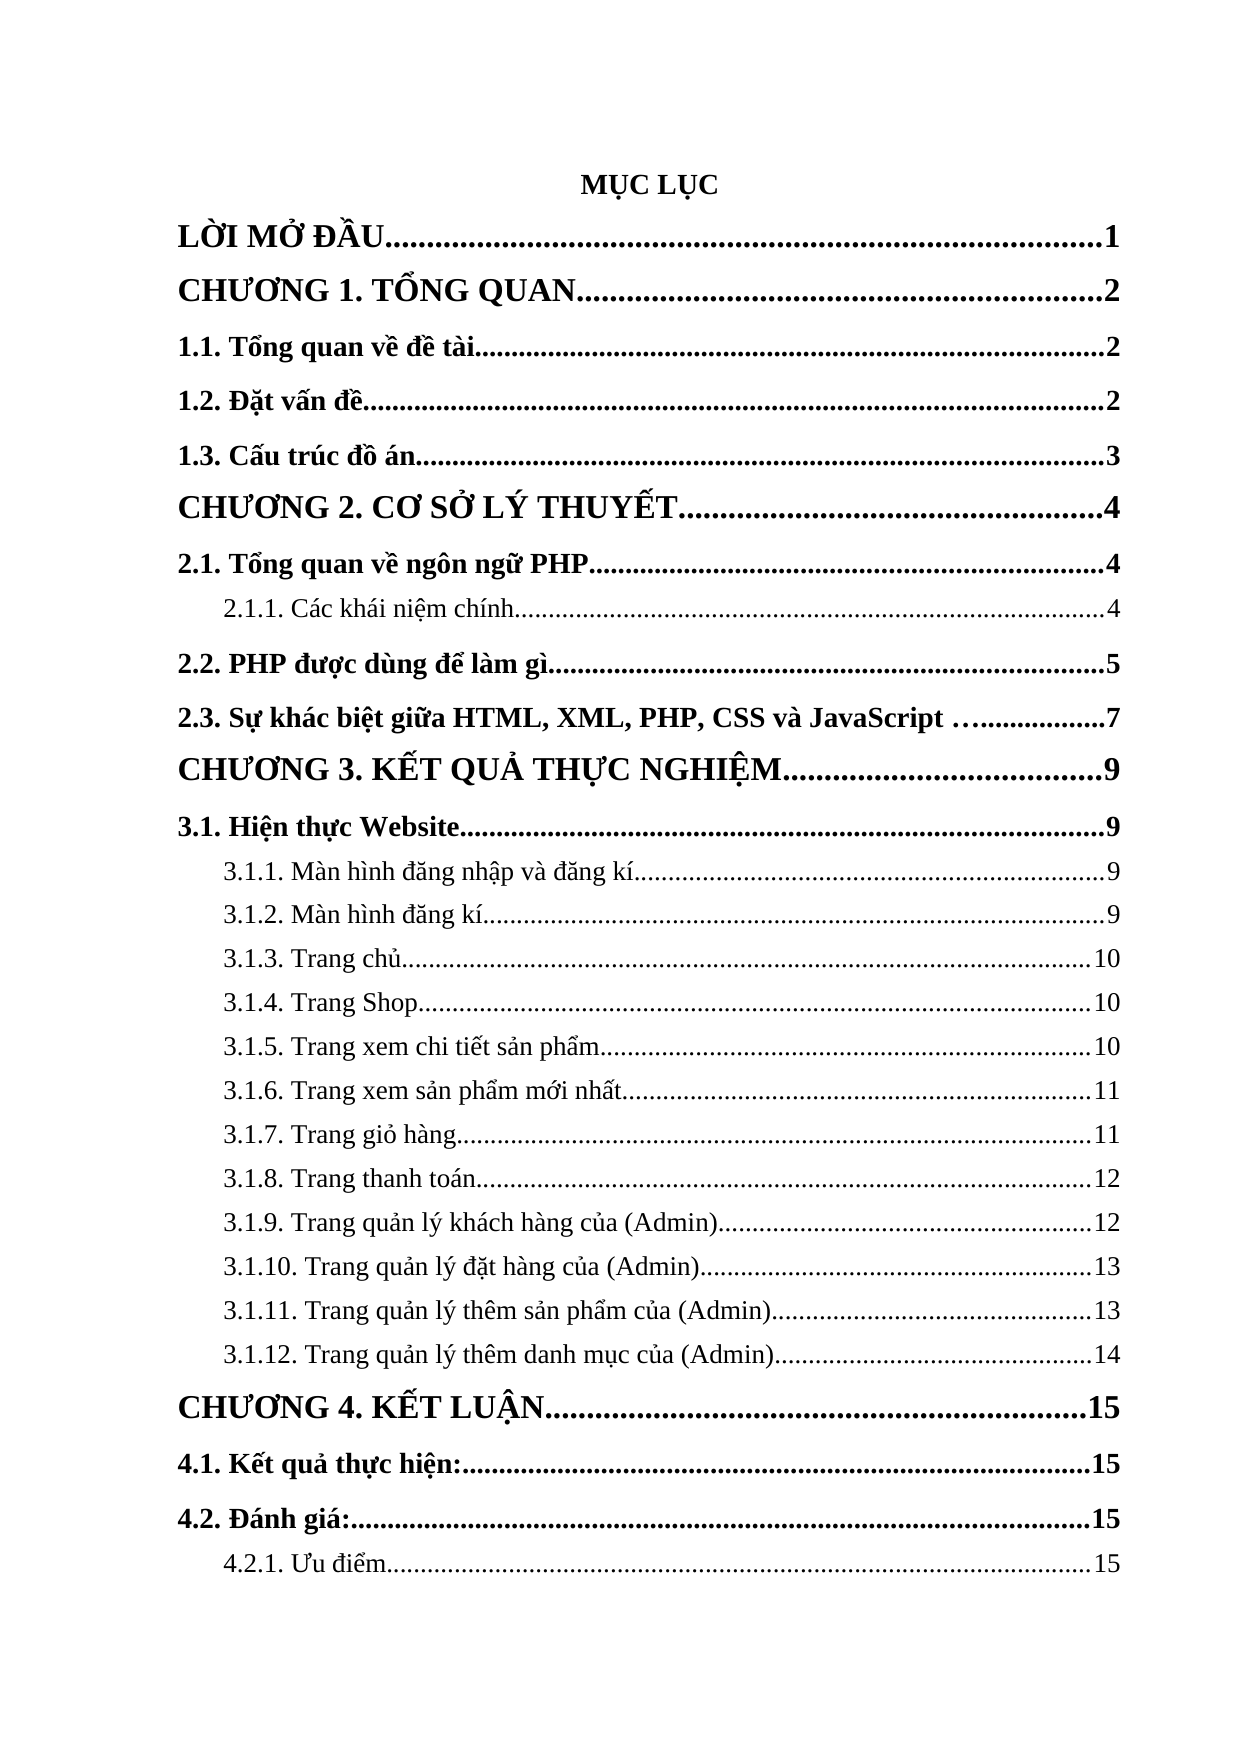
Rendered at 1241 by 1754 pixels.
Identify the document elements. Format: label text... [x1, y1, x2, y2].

text 3.1.6. Trang xem sản phẩm mới nhất 11 [223, 1074, 1122, 1106]
text 2.2. PHP được dùng để làm gì 5 [177, 638, 1122, 680]
text 3.1.8. Trang thanh toán 12 [223, 1162, 1122, 1193]
text LỜI MỞ ĐẦU 1 [177, 213, 1122, 254]
text 2.1. Tổng quan về ngôn ngữ PHP 4 [177, 538, 1122, 579]
text 3.1.7. Trang giỏ hàng 11 [223, 1118, 1122, 1149]
text CHƯƠNG 1. TỔNG QUAN 2 [177, 267, 1122, 309]
text 3.1.9. Trang quản lý khách hàng của (Admin) 12 [223, 1206, 1122, 1237]
text 1.2. Đặt vấn đề 2 [177, 375, 1122, 417]
text 3.1.10. Trang quản lý đặt hàng của (Admin) 13 [223, 1250, 1122, 1281]
text 2.1.1. Các khái niệm chính 4 [223, 592, 1122, 623]
text 3.1.11. Trang quản lý thêm sản phẩm của (Admin) 13 [223, 1294, 1122, 1325]
text MỤC LỤC [177, 159, 1122, 200]
text 3.1.1. Màn hình đăng nhập và đăng kí 9 [223, 855, 1122, 886]
text CHƯƠNG 2. CƠ SỞ LÝ THUYẾT 4 [177, 484, 1122, 525]
text 4.1. Kết quả thực hiện: 15 [177, 1438, 1122, 1480]
text 3.1.5. Trang xem chi tiết sản phẩm 10 [223, 1031, 1122, 1062]
text 2.3. Sự khác biệt giữa HTML, XML, PHP, CSS và JavaScript … 7 [177, 692, 1122, 734]
text CHƯƠNG 4. KẾT LUẬN 15 [177, 1384, 1122, 1426]
text 3.1.4. Trang Shop 10 [223, 987, 1122, 1018]
text 3.1.2. Màn hình đăng kí 9 [223, 899, 1122, 930]
text 4.2. Đánh giá: 15 [177, 1493, 1122, 1534]
text 3.1.3. Trang chủ 10 [223, 943, 1122, 974]
text 1.1. Tổng quan về đề tài 2 [177, 321, 1122, 363]
text 1.3. Cấu trúc đồ án 3 [177, 429, 1122, 471]
text 3.1. Hiện thực Website 9 [177, 801, 1122, 842]
text 3.1.12. Trang quản lý thêm danh mục của (Admin) 14 [223, 1338, 1122, 1369]
text CHƯƠNG 3. KẾT QUẢ THỰC NGHIỆM 9 [177, 746, 1122, 788]
text 4.2.1. Ưu điểm 15 [223, 1547, 1122, 1578]
